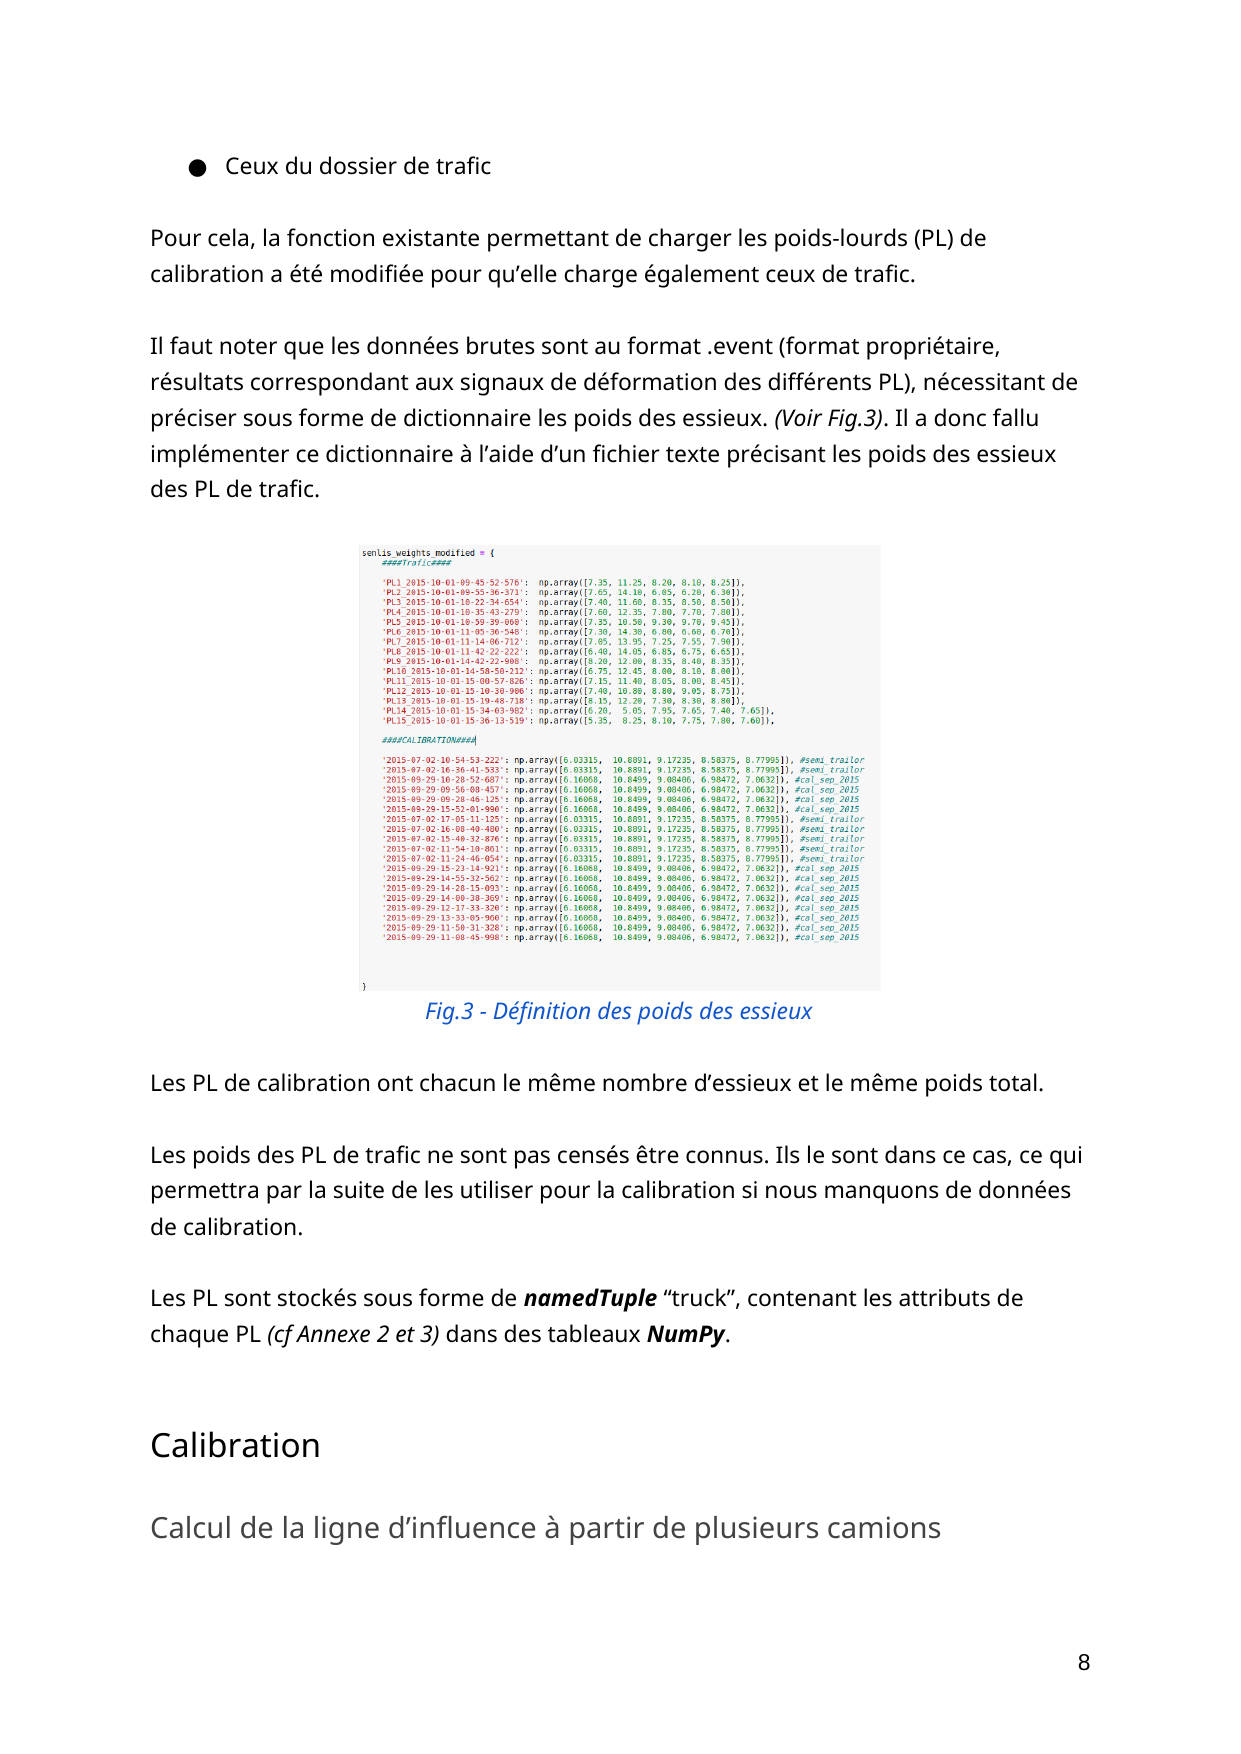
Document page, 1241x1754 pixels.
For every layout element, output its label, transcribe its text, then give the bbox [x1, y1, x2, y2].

text Les poids des PL de trafic ne sont pas censés être connus. Ils le sont dans ce cas, ce qui permettra par la suite de les utiliser pour la calibration si nous manquons de données de calibration. [150, 1138, 1090, 1242]
text Il faut noter que les données brutes sont au format .event (format propriétaire, résultats correspondant aux signaux de déformation des différents PL), nécessitant de préciser sous forme de dictionnaire les poids des essieux. (Voir Fig.3). Il a donc fallu implémenter ce dictionnaire à l’aide d’un fichier texte précisant les poids des essieux des PL de trafic. [150, 330, 1090, 505]
list Ceux du dossier de trafic [187, 150, 1090, 181]
text Fig.3 - Définition des poids des essieux [150, 995, 1090, 1026]
text Les PL sont stockés sous forme de namedTuple “truck”, contenant les attributs de chaque PL (cf Annexe 2 et 3) dans des tableaux NumPy. [150, 1282, 1090, 1349]
subtitle Calcul de la ligne d’influence à partir de plusieurs camions [150, 1507, 1090, 1547]
text Pour cela, la fonction existante permettant de charger les poids-lourds (PL) de calibration a été modifiée pour qu’elle charge également ceux de trafic. [150, 222, 1090, 289]
subtitle Calibration [150, 1422, 1090, 1467]
picture [359, 545, 881, 991]
text Les PL de calibration ont chacun le même nombre d’essieux et le même poids total. [150, 1067, 1090, 1098]
